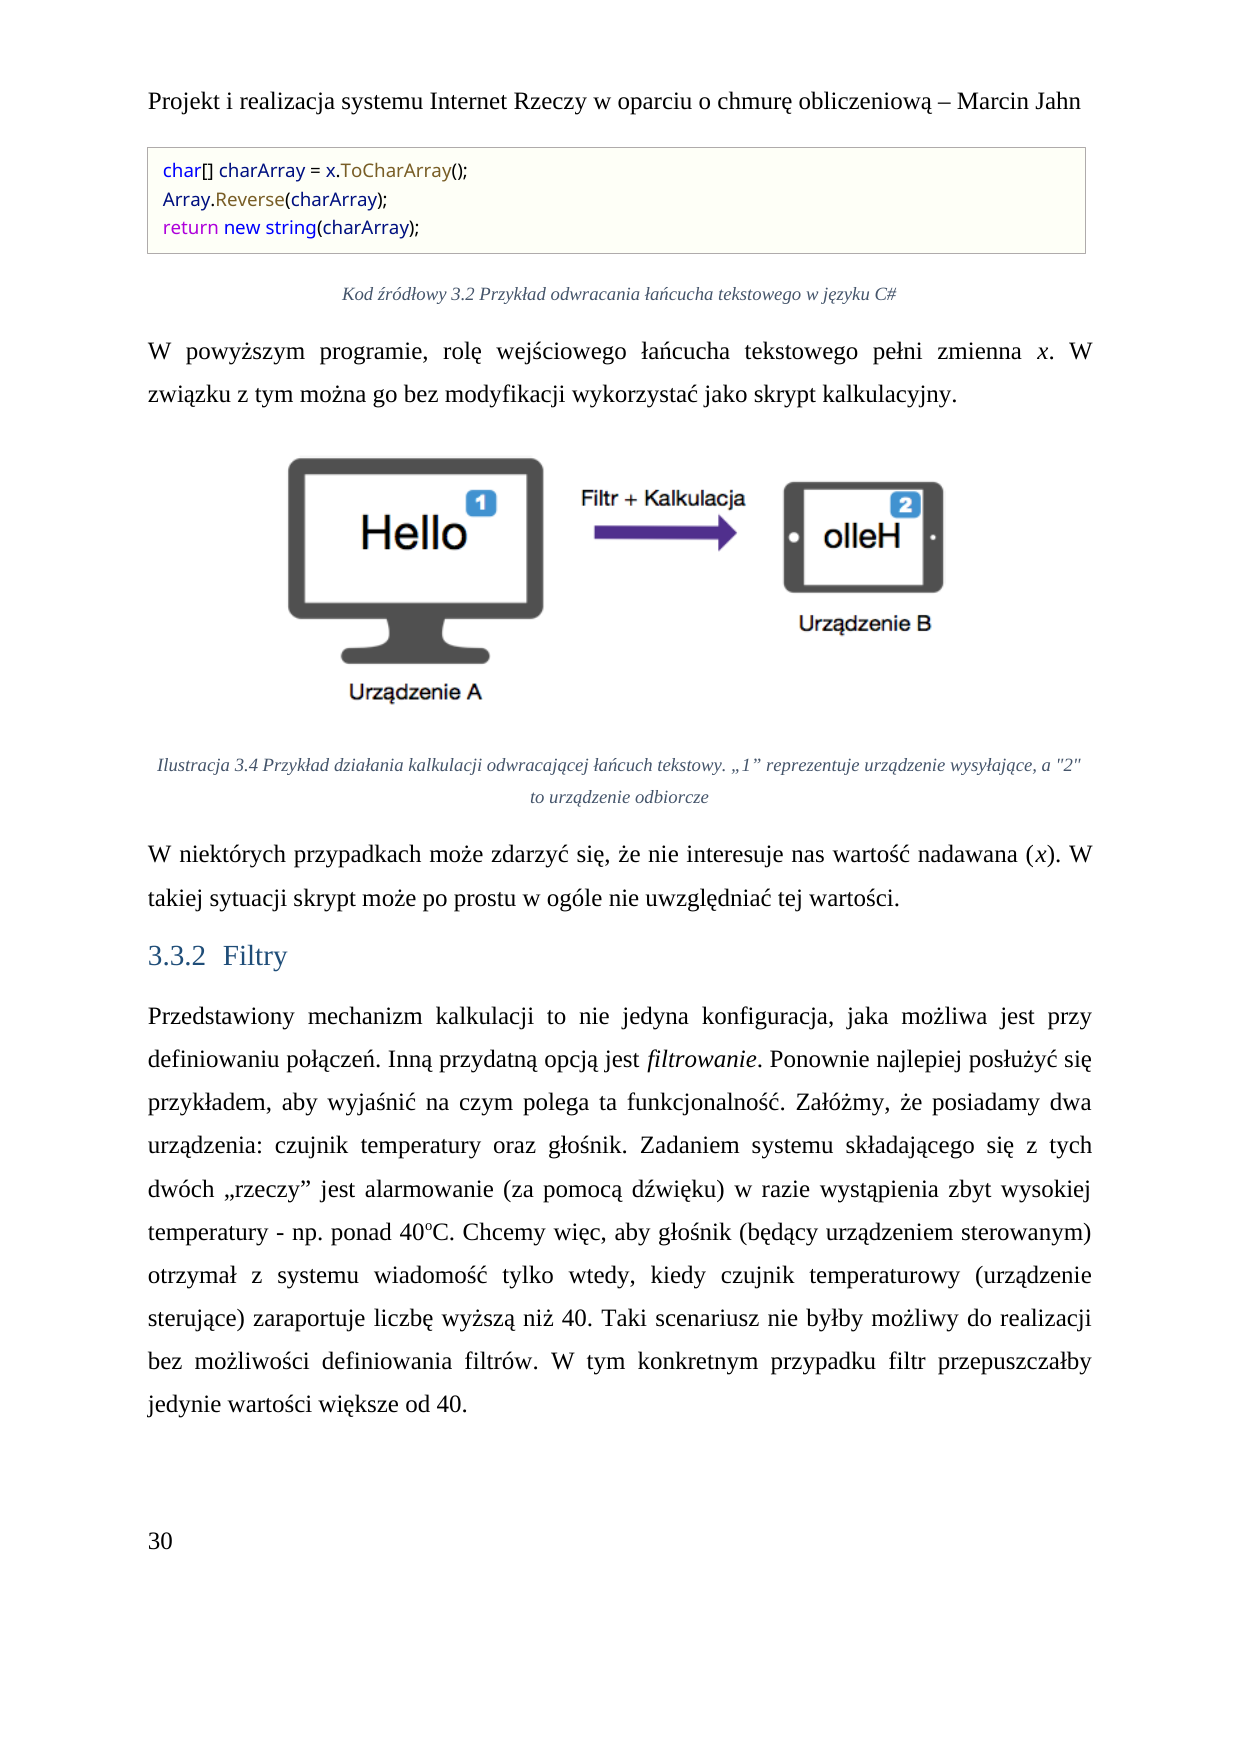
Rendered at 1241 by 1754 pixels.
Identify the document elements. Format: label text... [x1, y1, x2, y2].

text W powyższym programie, rolę wejściowego łańcucha tekstowego pełni zmienna x. W związku z tym można go bez modyfikacji wykorzystać jako skrypt kalkulacyjny. [148, 336, 1093, 408]
text W niektórych przypadkach może zdarzyć się, że nie interesuje nas wartość nadawana (x). W takiej sytuacji skrypt może po prostu w ogóle nie uwzględniać tej wartości. [148, 839, 1093, 911]
subtitle Filtry [148, 938, 1093, 972]
text Kod źródłowy . Przykład odwracania łańcucha tekstowego w języku C# [148, 283, 1093, 304]
picture [267, 435, 973, 728]
text Przedstawiony mechanizm kalkulacji to nie jedyna konfiguracja, jaka możliwa jest przy definiowaniu połączeń. Inną przydatną opcją jest filtrowanie. Ponownie najlepiej posłużyć się przykładem, aby wyjaśnić na czym polega ta funkcjonalność. Załóżmy, że posiadamy dwa urządzenia: czujnik temperatury oraz głośnik. Zadaniem systemu składającego się z tych dwóch „rzeczy” jest alarmowanie (za pomocą dźwięku) w razie wystąpienia zbyt wysokiej temperatury - np. ponad 40oC. Chcemy więc, aby głośnik (będący urządzeniem sterowanym) otrzymał z systemu wiadomość tylko wtedy, kiedy czujnik temperaturowy (urządzenie sterujące) zaraportuje liczbę wyższą niż 40. Taki scenariusz nie byłby możliwy do realizacji bez możliwości definiowania filtrów. W tym konkretnym przypadku filtr przepuszczałby jedynie wartości większe od 40. [148, 1001, 1093, 1418]
